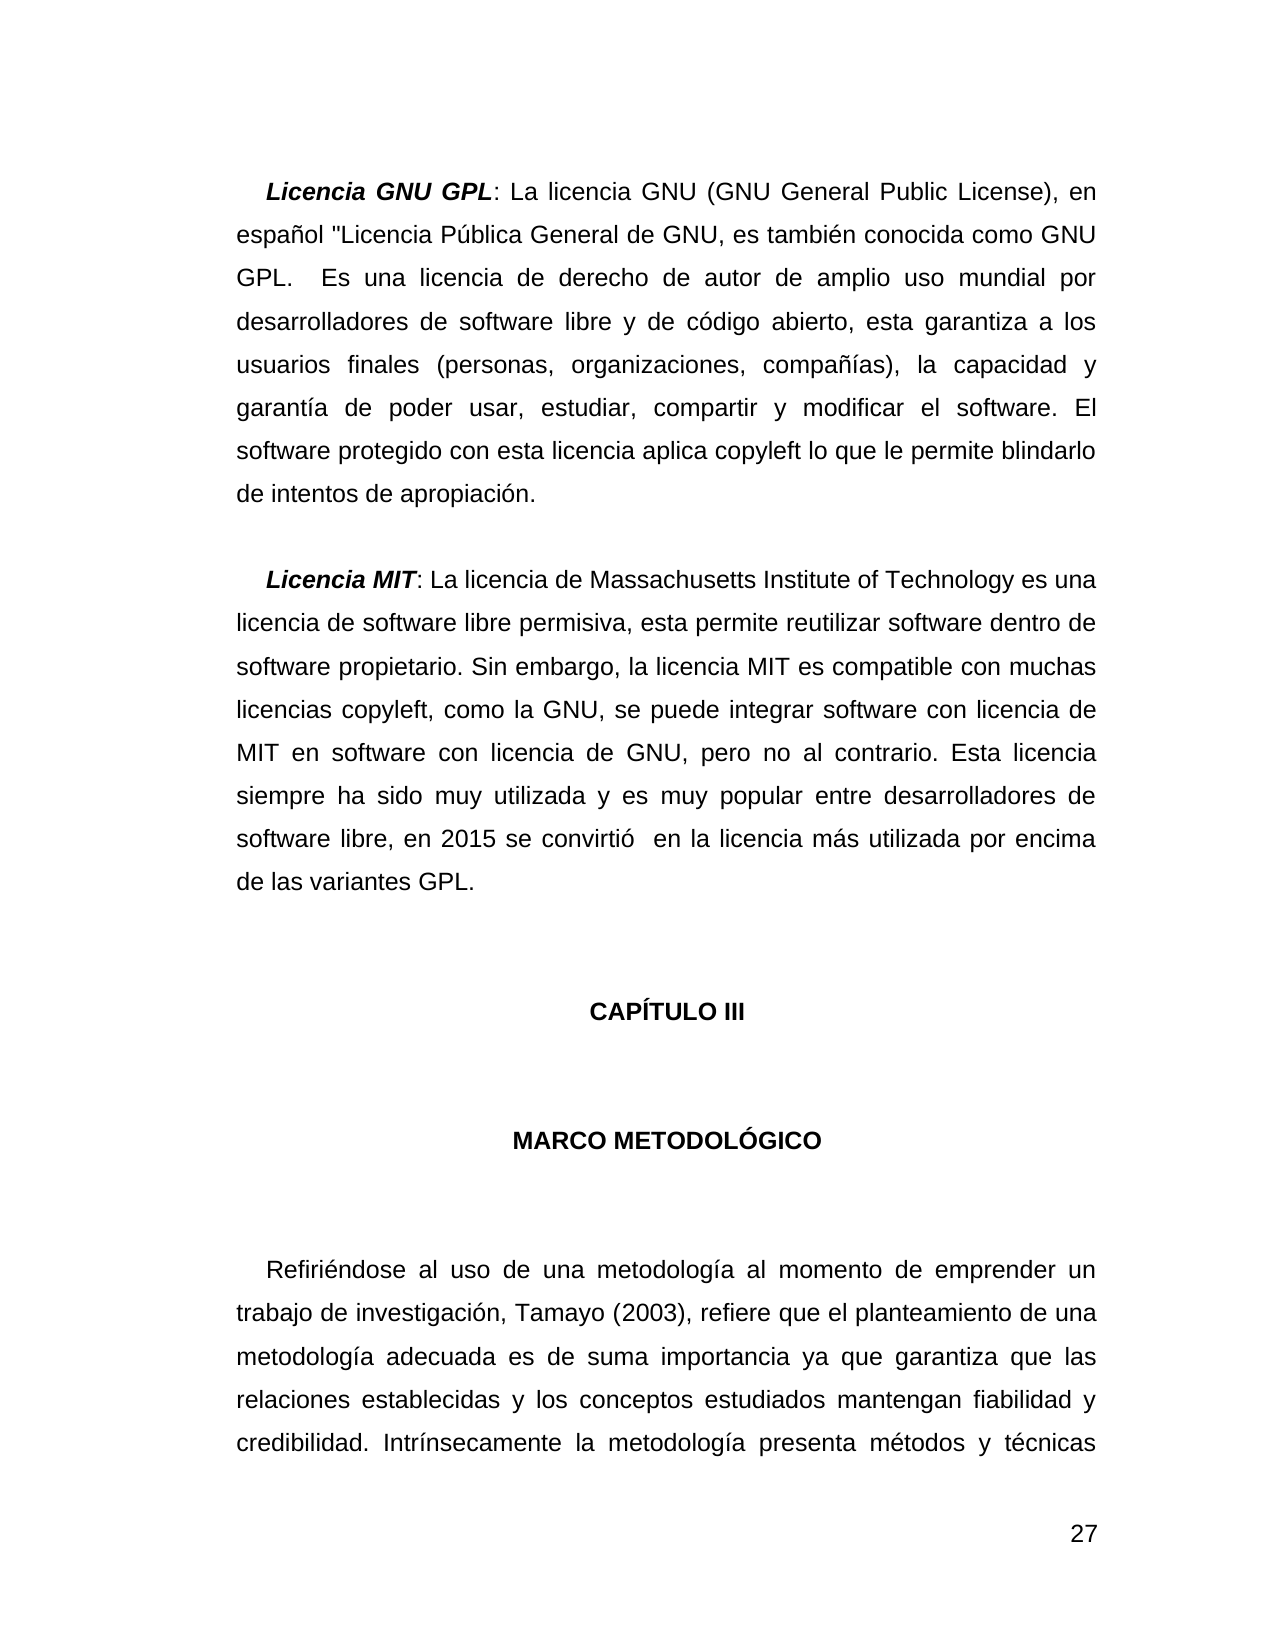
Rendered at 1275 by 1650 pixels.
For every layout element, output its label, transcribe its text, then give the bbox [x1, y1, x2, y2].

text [236, 1255, 1098, 1457]
text Marco Metodológico [236, 1126, 1098, 1155]
text Licencia GNU GPL: La licencia GNU (GNU General Public License), en español "Licencia Pública General de GNU, es también conocida como GNU GPL. Es una licencia de derecho de autor de amplio uso mundial por desarrolladores de software libre y de código abierto, esta garantiza a los usuarios finales (personas, organizaciones, compañías), la capacidad y garantía de poder usar, estudiar, compartir y modificar el software. El software protegido con esta licencia aplica copyleft lo que le permite blindarlo de intentos de apropiación. [236, 177, 1098, 508]
text CAPÍTULO III [236, 997, 1098, 1025]
text Licencia MIT: La licencia de Massachusetts Institute of Technology es una licencia de software libre permisiva, esta permite reutilizar software dentro de software propietario. Sin embargo, la licencia MIT es compatible con muchas licencias copyleft, como la GNU, se puede integrar software con licencia de MIT en software con licencia de GNU, pero no al contrario. Esta licencia siempre ha sido muy utilizada y es muy popular entre desarrolladores de software libre, en 2015 se convirtió en la licencia más utilizada por encima de las variantes GPL. [236, 565, 1098, 896]
